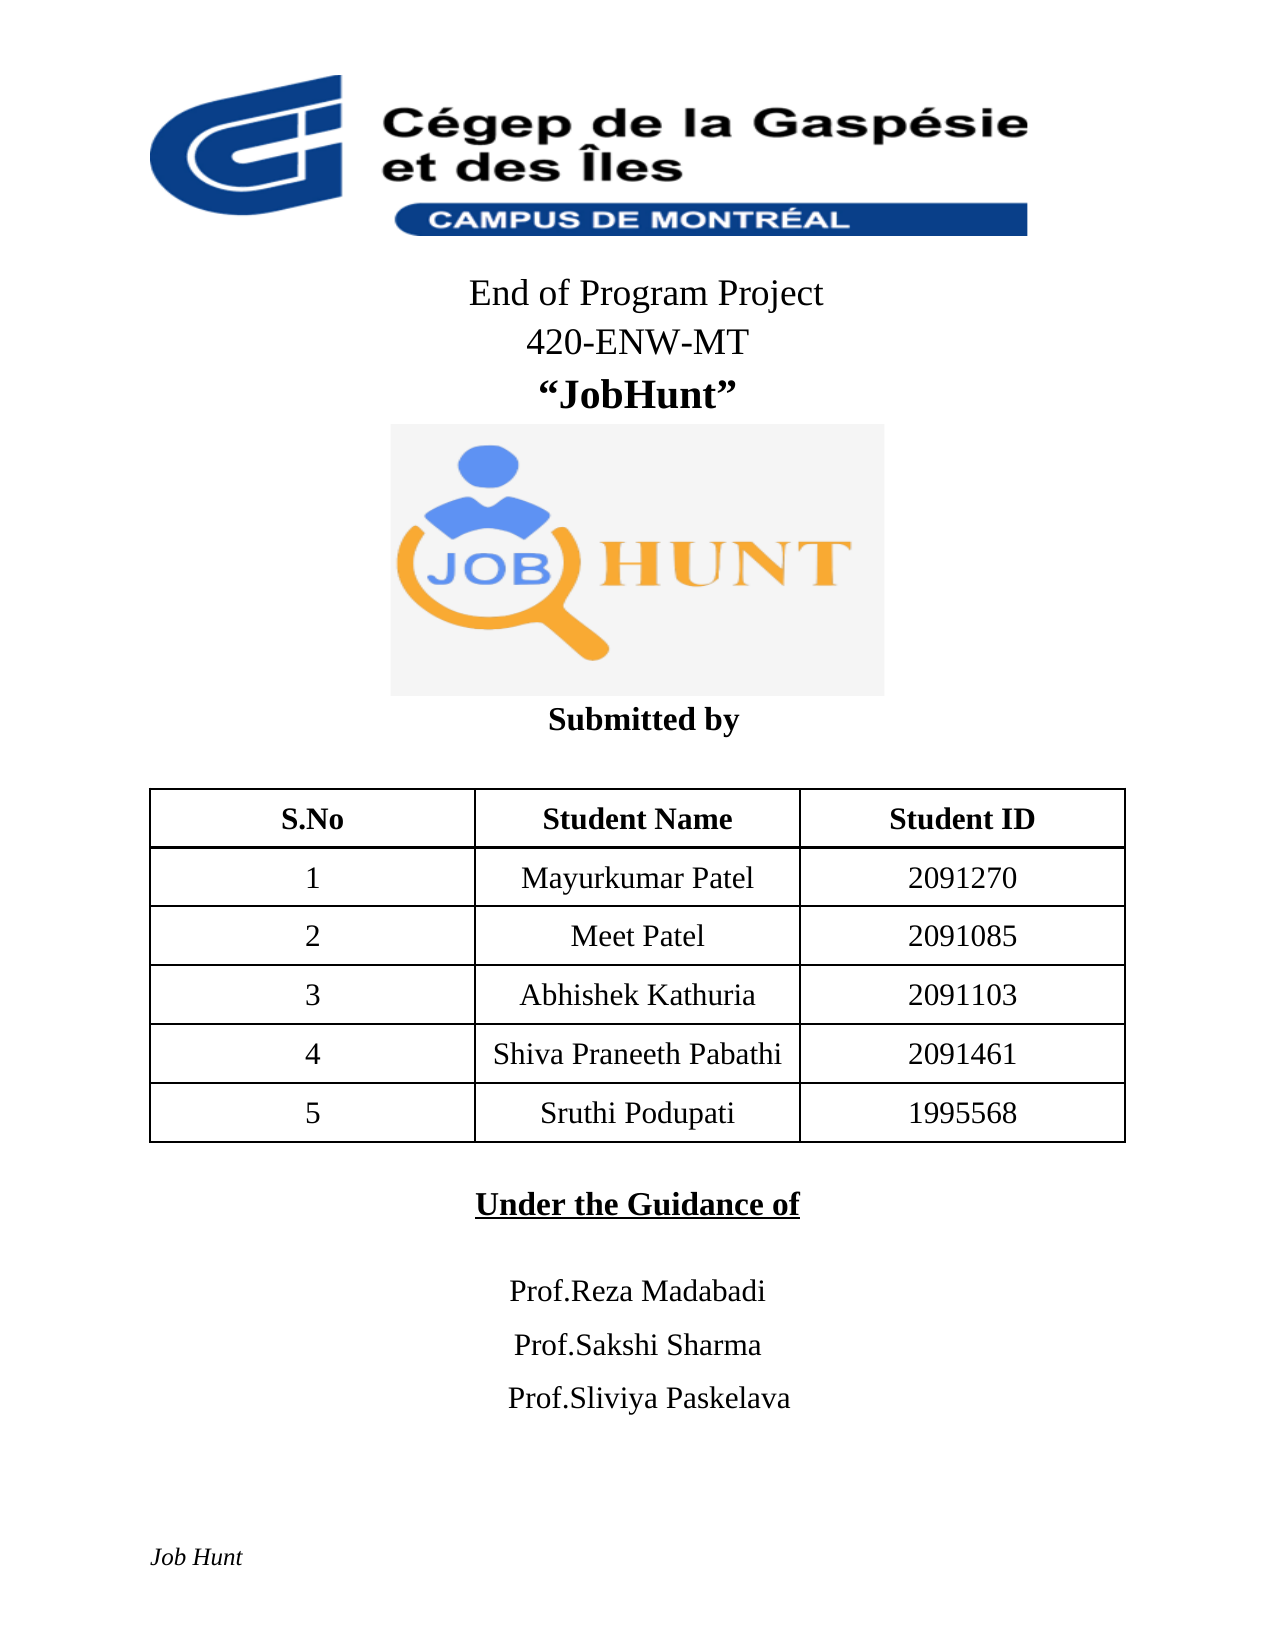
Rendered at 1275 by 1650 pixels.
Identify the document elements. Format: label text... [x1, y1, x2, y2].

picture [150, 75, 1028, 236]
table_cell 1995568 [801, 1084, 1124, 1141]
table_cell 2091270 [801, 849, 1124, 905]
table_cell 3 [151, 966, 474, 1023]
text End of Program Project [450, 270, 1125, 313]
table_cell Shiva Praneeth Pabathi [476, 1025, 799, 1082]
table_header Student ID [801, 790, 1124, 846]
text Prof.Sliviya Paskelava [150, 1380, 1125, 1416]
picture [390, 424, 885, 696]
text 420-ENW-MT [150, 319, 1125, 363]
table_cell 2091085 [801, 907, 1124, 964]
table_cell 4 [151, 1025, 474, 1082]
table_cell 2 [151, 907, 474, 964]
table_cell Abhishek Kathuria [476, 966, 799, 1023]
text “JobHunt” [150, 369, 1125, 417]
text Prof.Reza Madabadi [150, 1272, 1125, 1308]
text Prof.Sakshi Sharma [150, 1326, 1125, 1362]
table_header Student Name [476, 790, 799, 846]
table_cell Mayurkumar Patel [476, 849, 799, 905]
table_cell Meet Patel [476, 907, 799, 964]
table_cell Sruthi Podupati [476, 1084, 799, 1141]
table_header S.No [151, 790, 474, 846]
text Submitted by [150, 699, 1125, 738]
table_cell 2091103 [801, 966, 1124, 1023]
table_cell 2091461 [801, 1025, 1124, 1082]
text Under the Guidance of [150, 1184, 1125, 1222]
table_cell 1 [151, 849, 474, 905]
table_cell 5 [151, 1084, 474, 1141]
